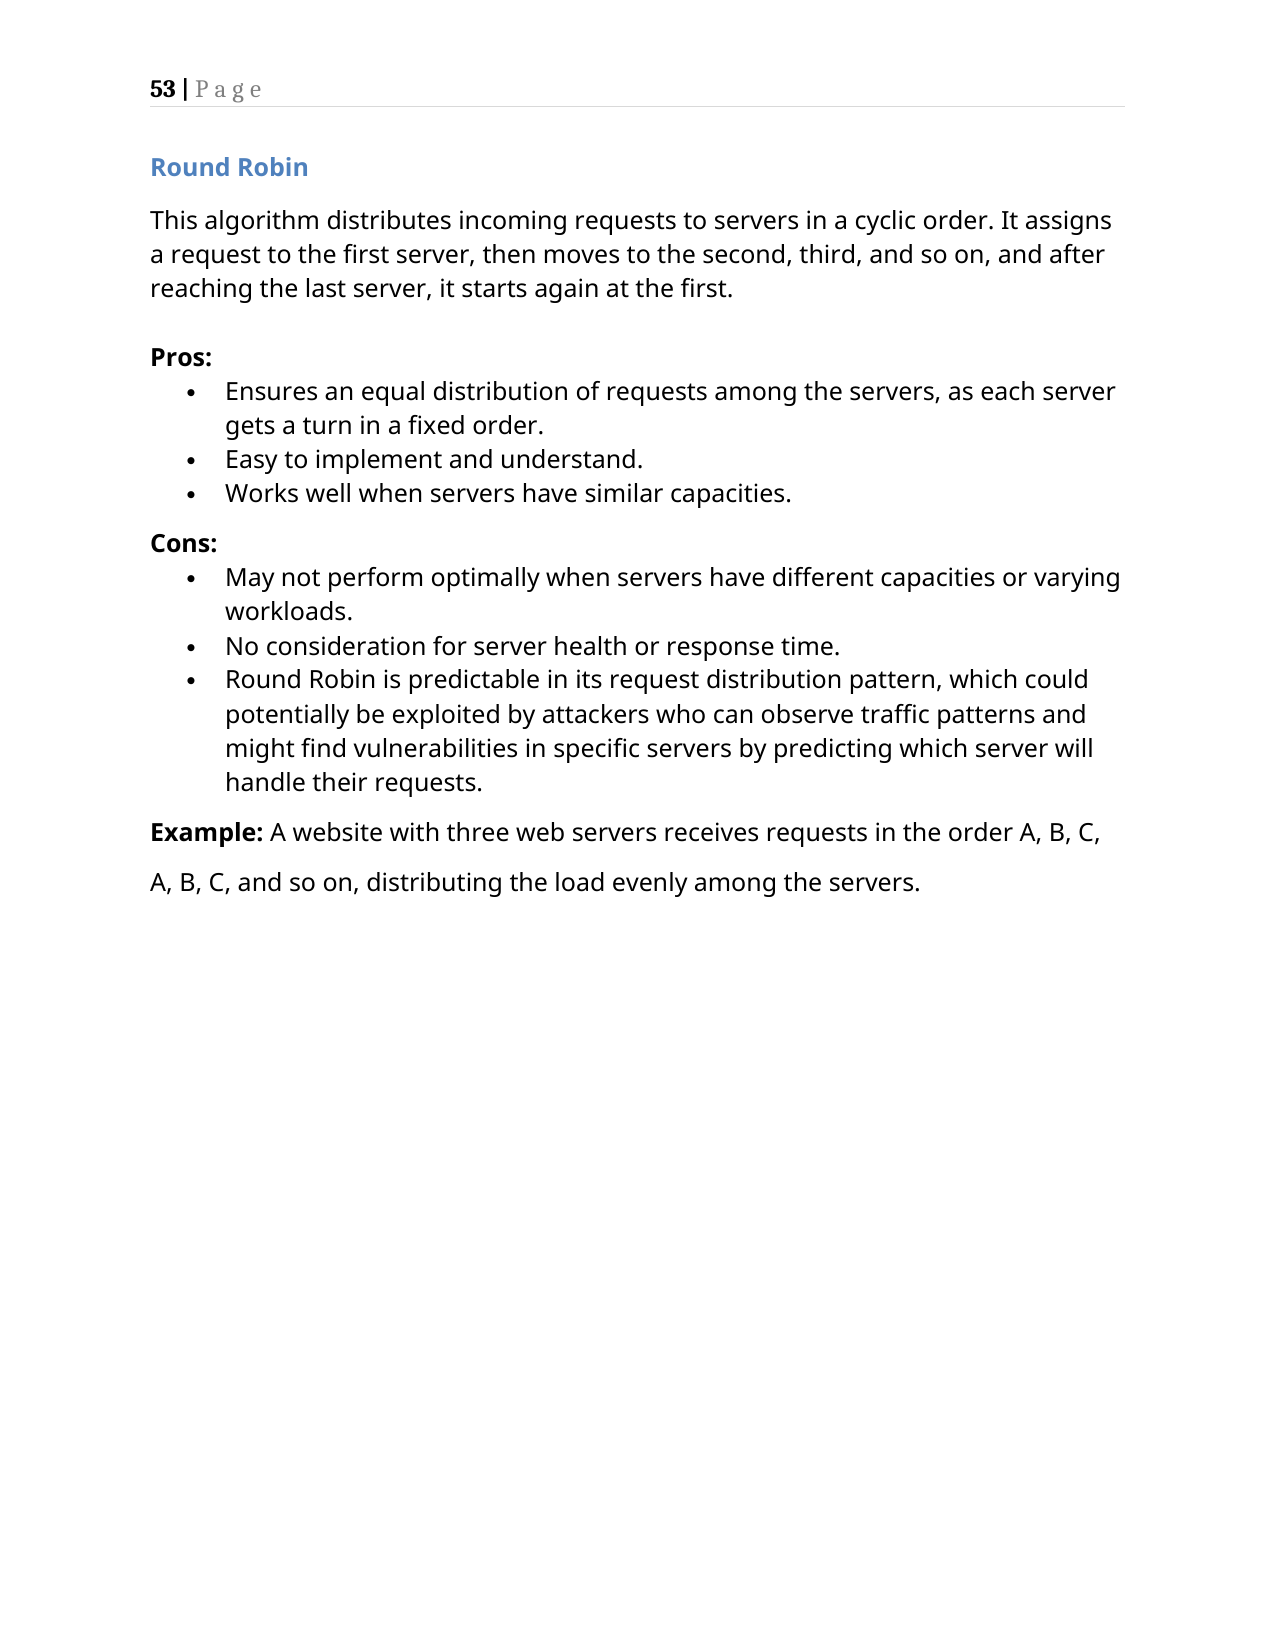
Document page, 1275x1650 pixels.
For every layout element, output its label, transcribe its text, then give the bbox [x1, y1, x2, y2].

list Easy to implement and understand. [187, 442, 1125, 476]
list May not perform optimally when servers have different capacities or varying workloads. [187, 560, 1125, 628]
list No consideration for server health or response time. [187, 628, 1125, 662]
list Works well when servers have similar capacities. [187, 476, 1125, 510]
text Cons: [150, 510, 1125, 560]
text Example: A website with three web servers receives requests in the order A, B, C, A, B, C, and so on, distributing the load evenly among the servers. [150, 798, 1125, 898]
text This algorithm distributes incoming requests to servers in a cyclic order. It assigns a request to the first server, then moves to the second, third, and so on, and after reaching the last server, it starts again at the first. [150, 203, 1125, 305]
list Round Robin is predictable in its request distribution pattern, which could potentially be exploited by attackers who can observe traffic patterns and might find vulnerabilities in specific servers by predicting which server will handle their requests. [187, 662, 1125, 798]
text Pros: [150, 324, 1125, 374]
subtitle Round Robin [150, 150, 1125, 184]
list Ensures an equal distribution of requests among the servers, as each server gets a turn in a fixed order. [187, 374, 1125, 442]
